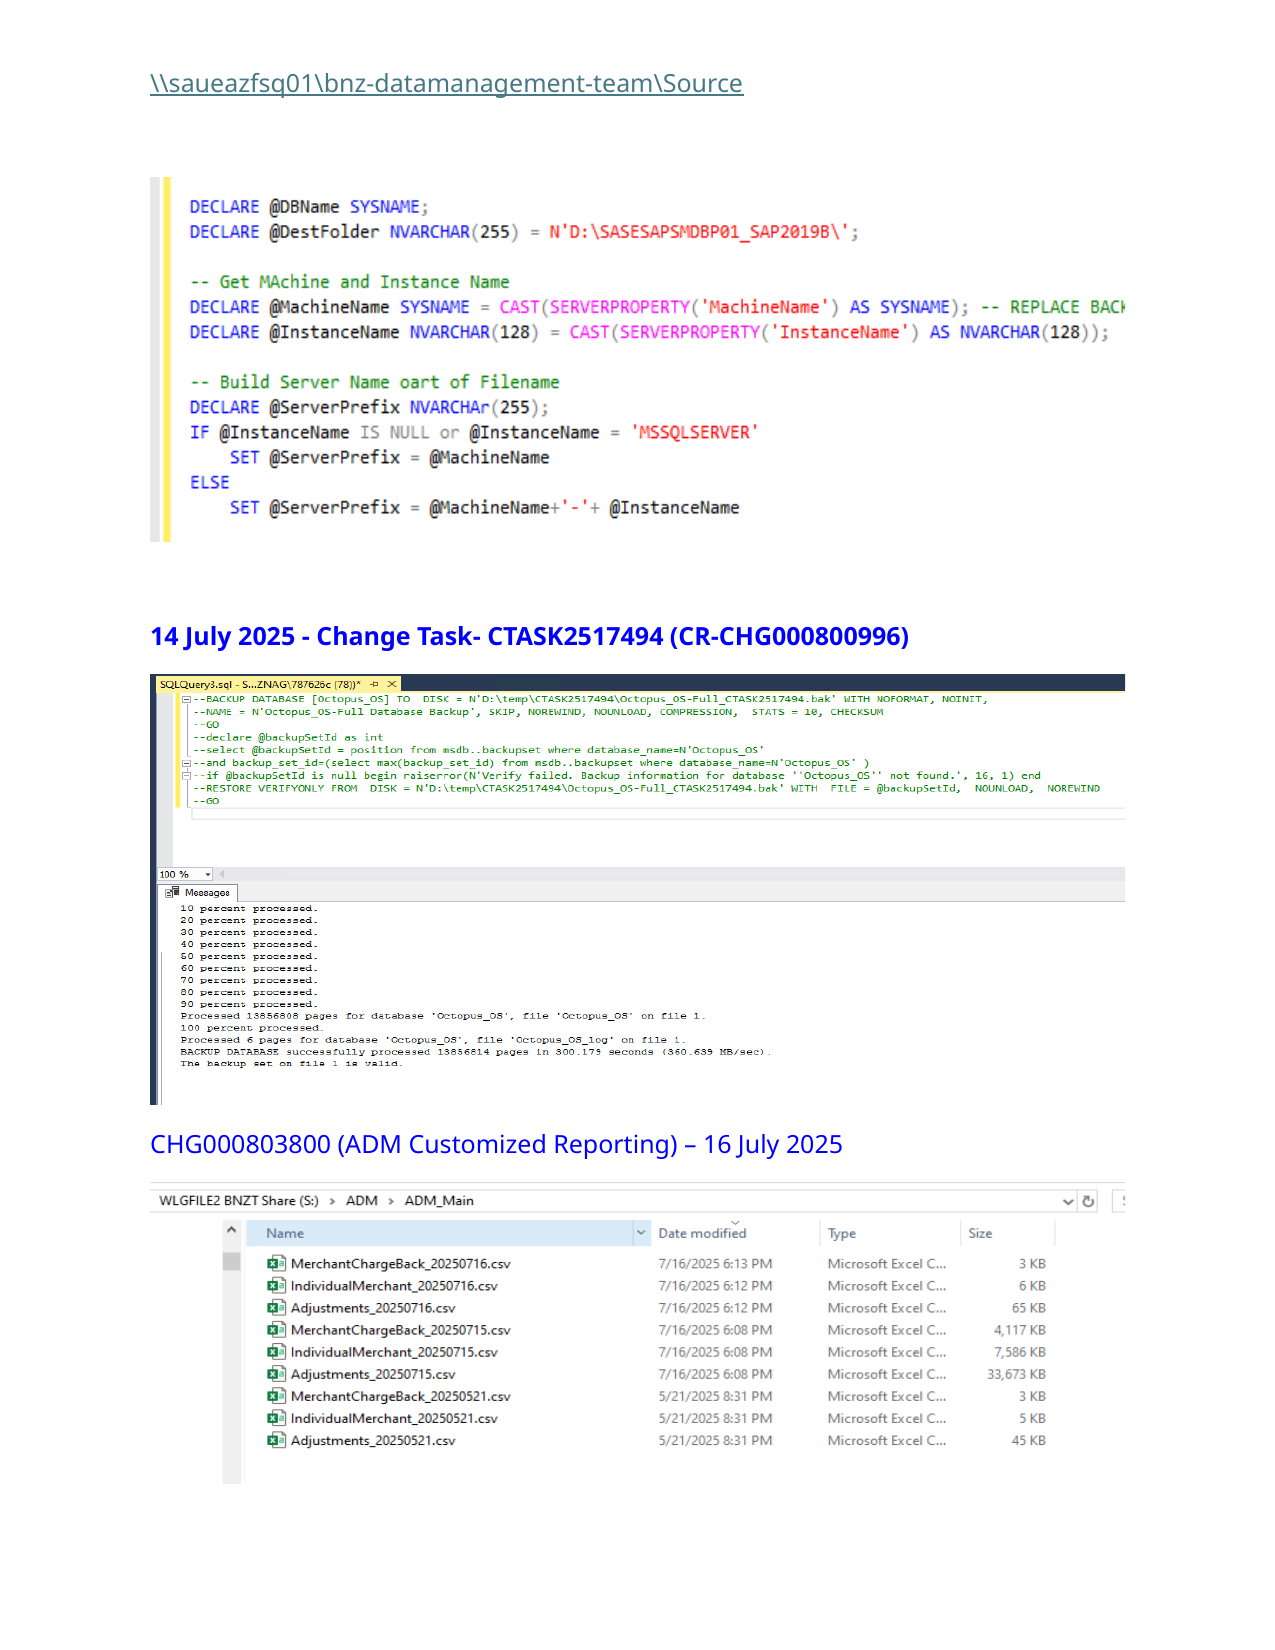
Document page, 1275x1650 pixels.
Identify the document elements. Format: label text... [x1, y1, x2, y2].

picture [150, 1182, 1125, 1484]
text \\saueazfsq01\bnz-datamanagement-team\Source [150, 66, 1125, 100]
text CHG000803800 (ADM Customized Reporting) – 16 July 2025 [150, 1126, 1125, 1160]
picture [150, 177, 1125, 542]
picture [150, 674, 1125, 1105]
text 14 July 2025 - Change Task- CTASK2517494 (CR-CHG000800996) [150, 619, 1125, 653]
